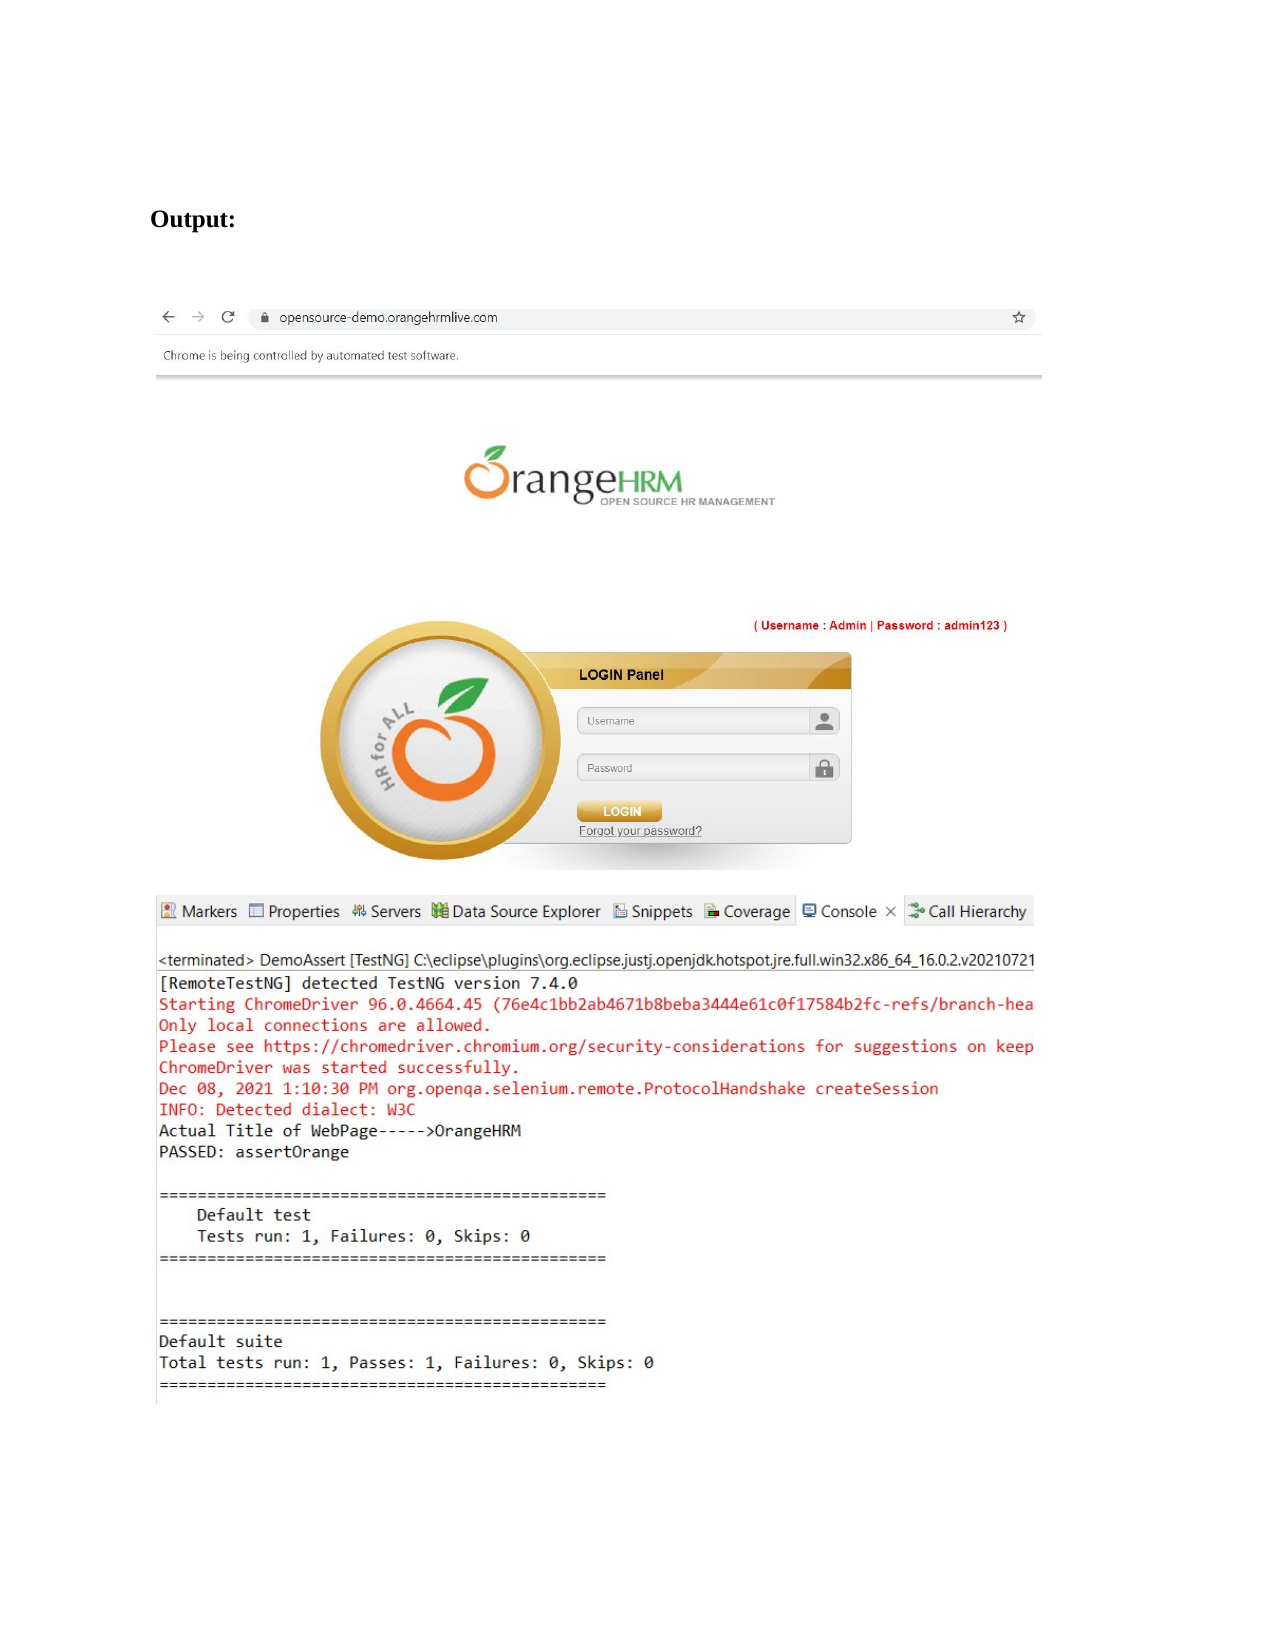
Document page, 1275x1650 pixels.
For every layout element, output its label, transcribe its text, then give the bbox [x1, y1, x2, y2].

text Output: [150, 204, 1133, 232]
picture [156, 895, 1034, 1404]
picture [156, 309, 1042, 870]
